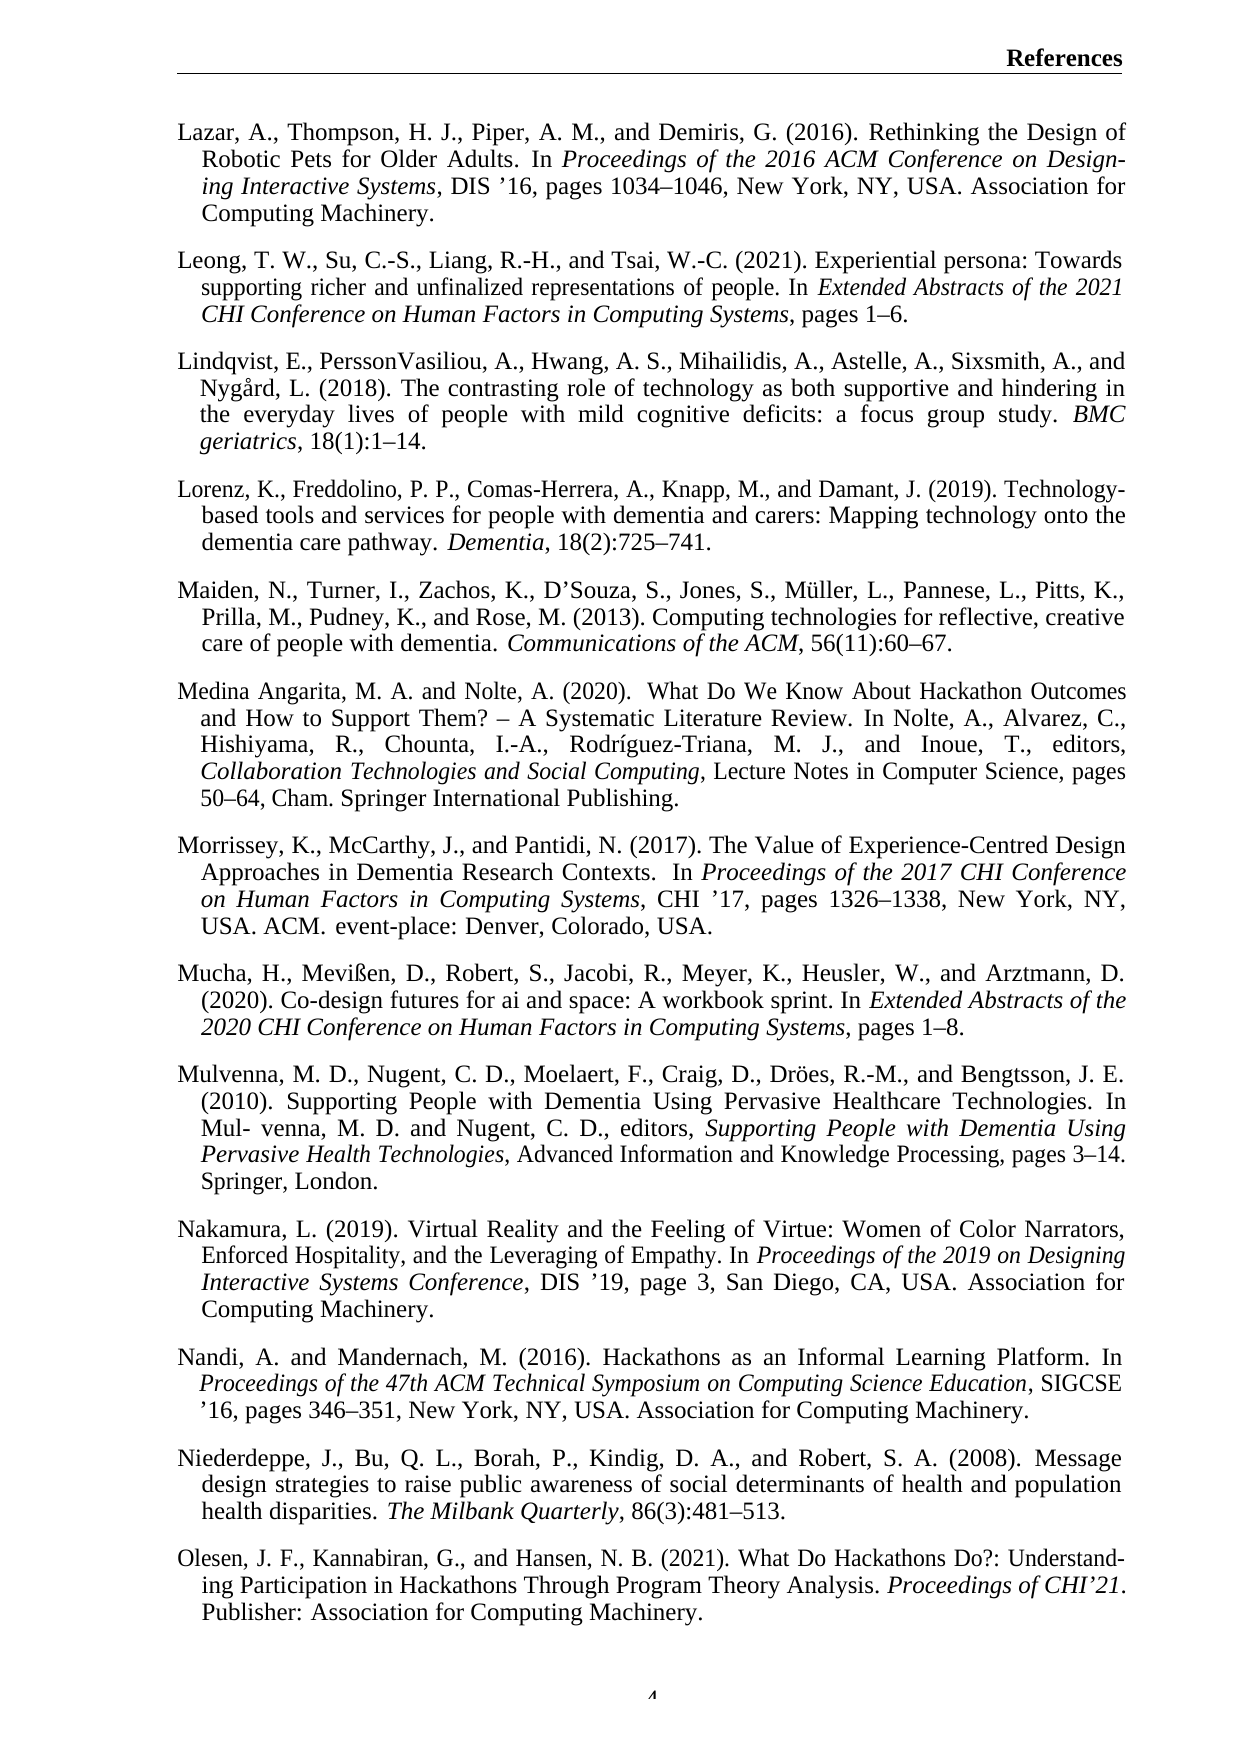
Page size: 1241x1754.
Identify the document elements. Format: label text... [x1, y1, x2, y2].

text Lindqvist, E., PerssonVasiliou, A., Hwang, A. S., Mihailidis, A., Astelle, A., Sixsmith, A., and Nygård, L. (2018). The contrasting role of technology as both supportive and hindering in the everyday lives of people with mild cognitive deficits: a focus group study. BMC geriatrics, 18(1):1–14. [177, 348, 1126, 455]
text Niederdeppe, J., Bu, Q. L., Borah, P., Kindig, D. A., and Robert, S. A. (2008). Message design strategies to raise public awareness of social determinants of health and population health disparities. The Milbank Quarterly, 86(3):481–513. [177, 1445, 1122, 1525]
text Mulvenna, M. D., Nugent, C. D., Moelaert, F., Craig, D., Dröes, R.-M., and Bengtsson, J. E. (2010). Supporting People with Dementia Using Pervasive Healthcare Technologies. In Mul- venna, M. D. and Nugent, C. D., editors, Supporting People with Dementia Using Pervasive Health Technologies, Advanced Information and Knowledge Processing, pages 3–14. Springer, London. [177, 1061, 1127, 1195]
text Lazar, A., Thompson, H. J., Piper, A. M., and Demiris, G. (2016). Rethinking the Design of Robotic Pets for Older Adults. In Proceedings of the 2016 ACM Conference on Design- ing Interactive Systems, DIS ’16, pages 1034–1046, New York, NY, USA. Association for Computing Machinery. [177, 119, 1126, 226]
text Maiden, N., Turner, I., Zachos, K., D’Souza, S., Jones, S., Müller, L., Pannese, L., Pitts, K., Prilla, M., Pudney, K., and Rose, M. (2013). Computing technologies for reflective, creative care of people with dementia. Communications of the ACM, 56(11):60–67. [177, 577, 1126, 657]
text Lorenz, K., Freddolino, P. P., Comas-Herrera, A., Knapp, M., and Damant, J. (2019). Technology- based tools and services for people with dementia and carers: Mapping technology onto the dementia care pathway. Dementia, 18(2):725–741. [177, 476, 1126, 556]
subtitle References [98, 43, 1122, 71]
text Mucha, H., Mevißen, D., Robert, S., Jacobi, R., Meyer, K., Heusler, W., and Arztmann, D. (2020). Co-design futures for ai and space: A workbook sprint. In Extended Abstracts of the 2020 CHI Conference on Human Factors in Computing Systems, pages 1–8. [177, 960, 1127, 1041]
text Olesen, J. F., Kannabiran, G., and Hansen, N. B. (2021). What Do Hackathons Do?: Understand- ing Participation in Hackathons Through Program Theory Analysis. Proceedings of CHI’21. Publisher: Association for Computing Machinery. [177, 1546, 1127, 1626]
text Morrissey, K., McCarthy, J., and Pantidi, N. (2017). The Value of Experience-Centred Design Approaches in Dementia Research Contexts. In Proceedings of the 2017 CHI Conference on Human Factors in Computing Systems, CHI ’17, pages 1326–1338, New York, NY, USA. ACM. event-place: Denver, Colorado, USA. [177, 832, 1127, 939]
text Nakamura, L. (2019). Virtual Reality and the Feeling of Virtue: Women of Color Narrators, Enforced Hospitality, and the Leveraging of Empathy. In Proceedings of the 2019 on Designing Interactive Systems Conference, DIS ’19, page 3, San Diego, CA, USA. Association for Computing Machinery. [177, 1216, 1126, 1323]
text Medina Angarita, M. A. and Nolte, A. (2020). What Do We Know About Hackathon Outcomes and How to Support Them? – A Systematic Literature Review. In Nolte, A., Alvarez, C., Hishiyama, R., Chounta, I.-A., Rodríguez-Triana, M. J., and Inoue, T., editors, Collaboration Technologies and Social Computing, Lecture Notes in Computer Science, pages 50–64, Cham. Springer International Publishing. [177, 678, 1127, 812]
text Nandi, A. and Mandernach, M. (2016). Hackathons as an Informal Learning Platform. In Proceedings of the 47th ACM Technical Symposium on Computing Science Education, SIGCSE ’16, pages 346–351, New York, NY, USA. Association for Computing Machinery. [177, 1344, 1122, 1424]
text Leong, T. W., Su, C.-S., Liang, R.-H., and Tsai, W.-C. (2021). Experiential persona: Towards supporting richer and unfinalized representations of people. In Extended Abstracts of the 2021 CHI Conference on Human Factors in Computing Systems, pages 1–6. [177, 247, 1124, 327]
